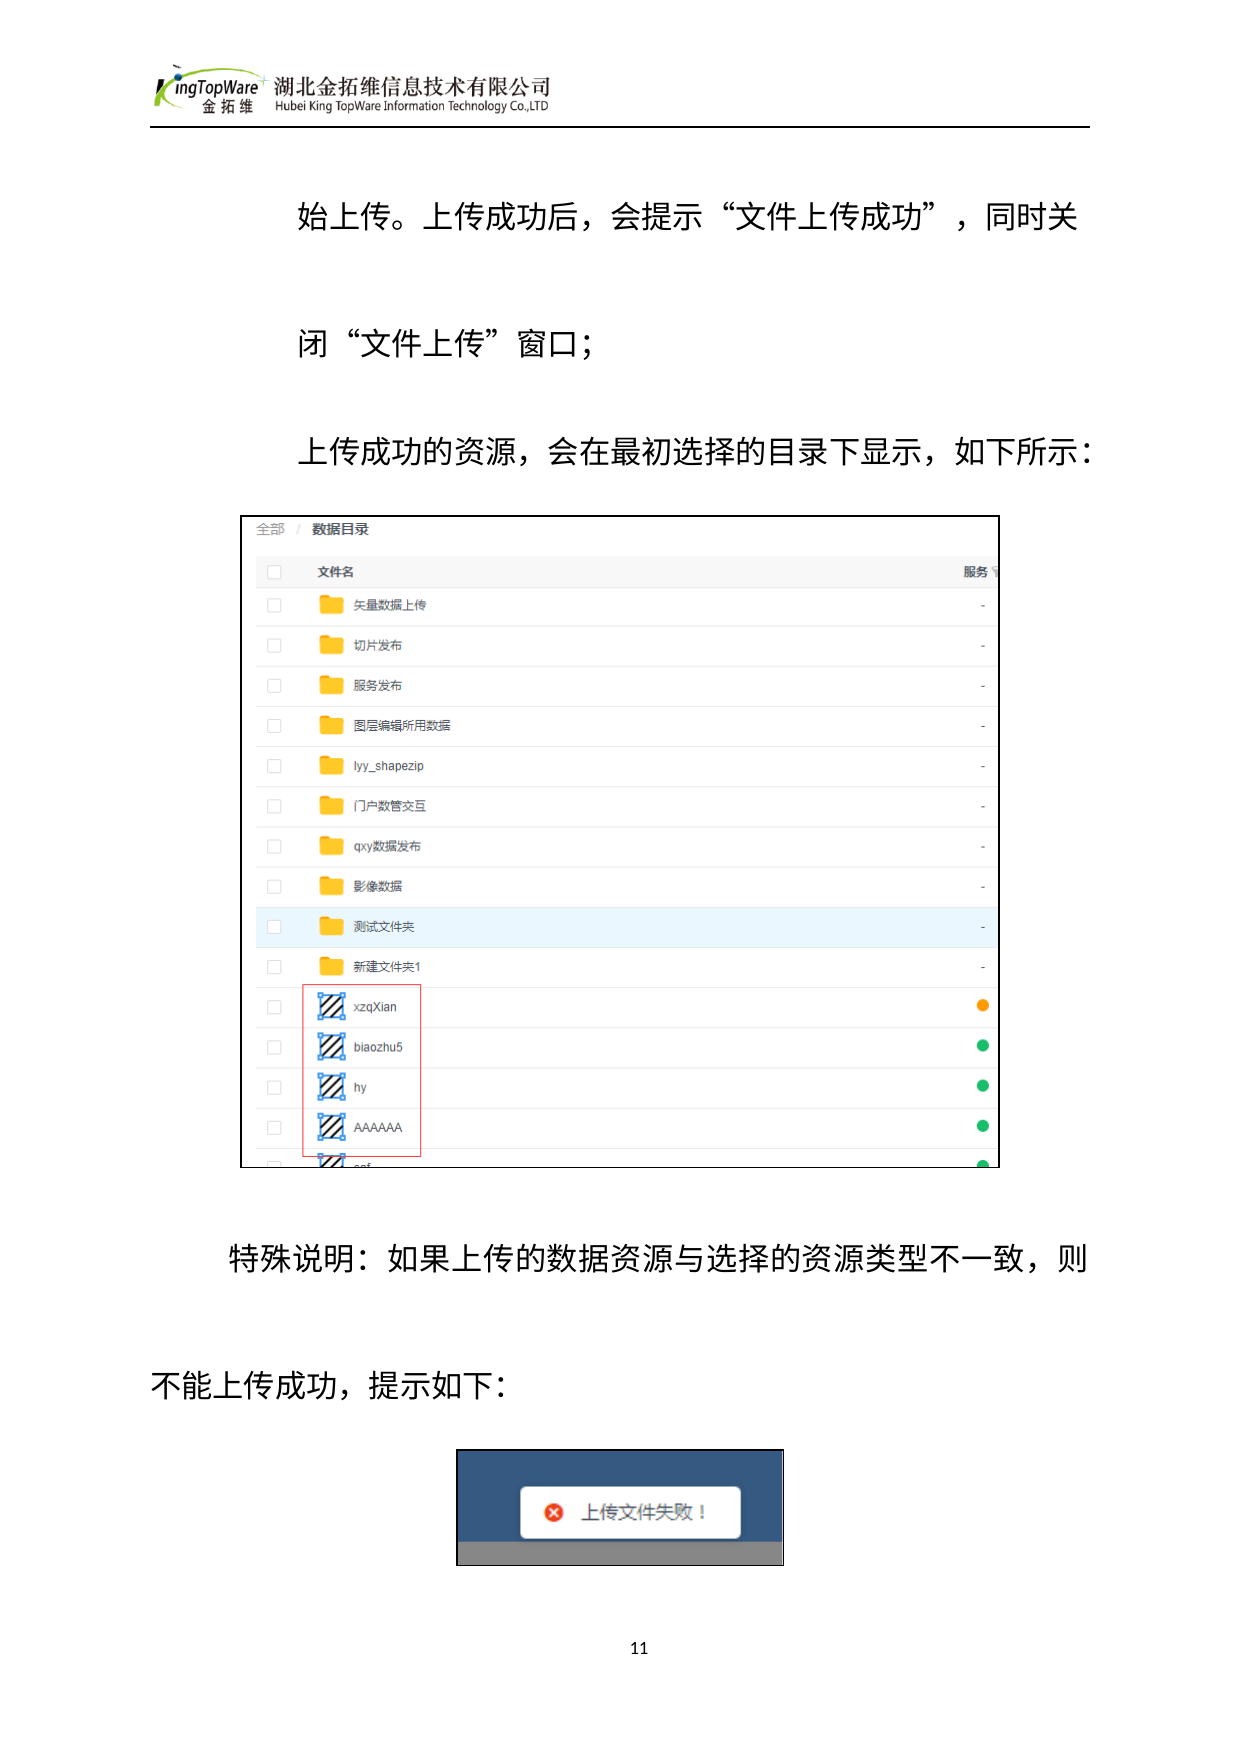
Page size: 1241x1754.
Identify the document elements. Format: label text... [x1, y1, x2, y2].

picture [458, 1451, 783, 1565]
text 特殊说明：如果上传的数据资源与选择的资源类型不一致，则不能上传成功，提示如下： [150, 1214, 1090, 1426]
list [254, 172, 1090, 385]
picture [150, 59, 554, 120]
picture [242, 517, 998, 1167]
list 上传成功的资源，会在最初选择的目录下显示，如下所示： [298, 407, 1090, 492]
